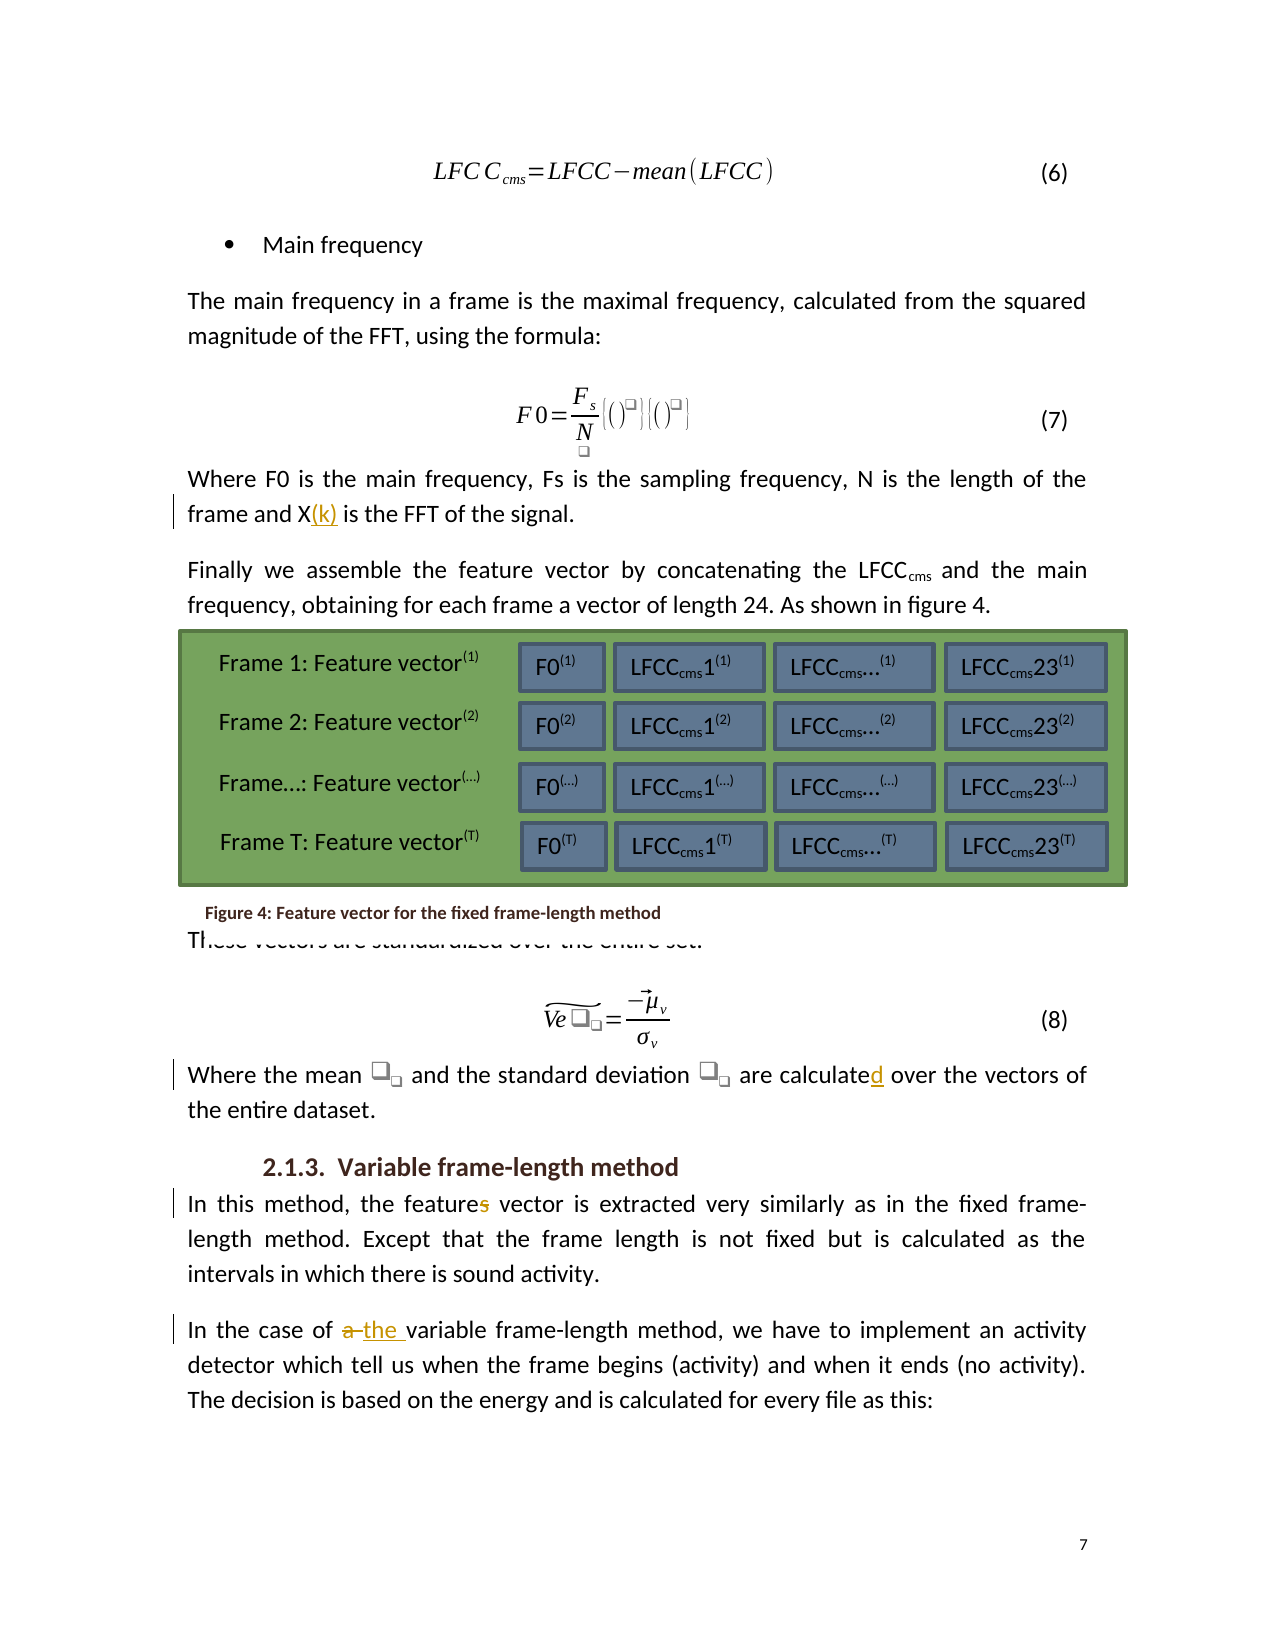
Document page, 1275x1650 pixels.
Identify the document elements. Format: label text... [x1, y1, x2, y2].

text Where F0 is the main frequency, Fs is the sampling frequency, N is the length of the frame and X is the FFT of the signal. [187, 464, 1087, 529]
text Where the mean and the standard deviation are calculate over the vectors of the entire dataset. [187, 1059, 1087, 1125]
table_header [176, 376, 1029, 464]
text These vectors are standardized over the entire set: [187, 924, 1087, 955]
text Finally we assemble the feature vector by concatenating the LFCCcms and the main frequency, obtaining for each frame a vector of length 24. As shown in figure 4. [187, 554, 1087, 620]
table_header (7) [1029, 376, 1091, 464]
text In the case of variable frame-length method, we have to implement an activity detector which tell us when the frame begins (activity) and when it ends (no activity). The decision is based on the energy and is calculated for every file as this: [187, 1314, 1087, 1414]
table_header [176, 150, 1029, 194]
table_header (8) [1029, 980, 1091, 1059]
table_header (6) [1029, 150, 1091, 194]
text In this method, the feature vector is extracted very similarly as in the fixed frame-length method. Except that the frame length is not fixed but is calculated as the intervals in which there is sound activity. [187, 1188, 1087, 1288]
text The main frequency in a frame is the maximal frequency, calculated from the squared magnitude of the FFT, using the formula: [187, 285, 1087, 351]
subtitle Variable frame-length method [262, 1150, 1087, 1183]
table_header [176, 980, 1029, 1059]
list Main frequency [225, 229, 1087, 260]
